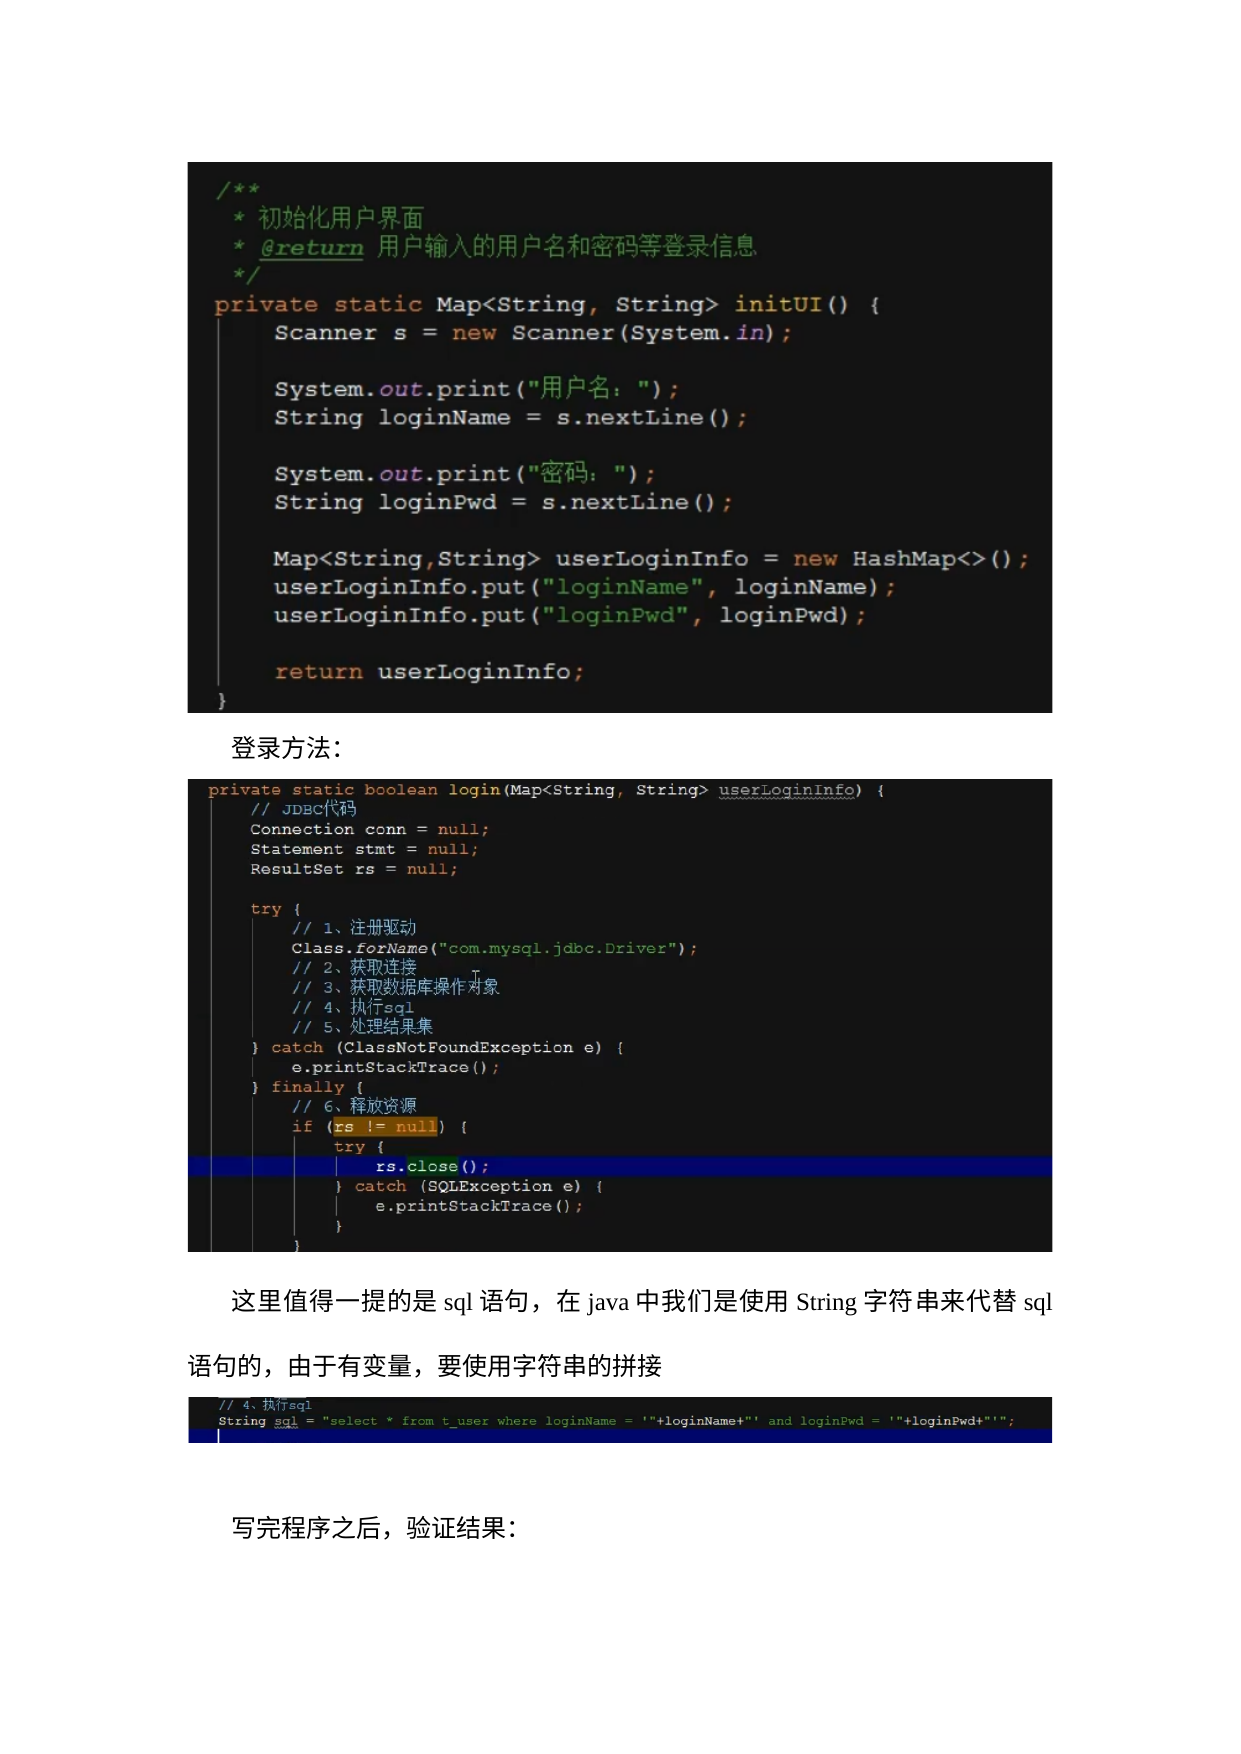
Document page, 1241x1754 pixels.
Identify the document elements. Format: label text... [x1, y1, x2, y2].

text 这里值得一提的是sql语句，在java中我们是使用String字符串来代替sql语句的，由于有变量，要使用字符串的拼接 [187, 1267, 1053, 1397]
text 登录方法： [187, 714, 1053, 779]
picture [188, 1397, 1053, 1443]
picture [187, 779, 1053, 1252]
text 写完程序之后，验证结果： [187, 1494, 1053, 1559]
picture [187, 162, 1053, 713]
